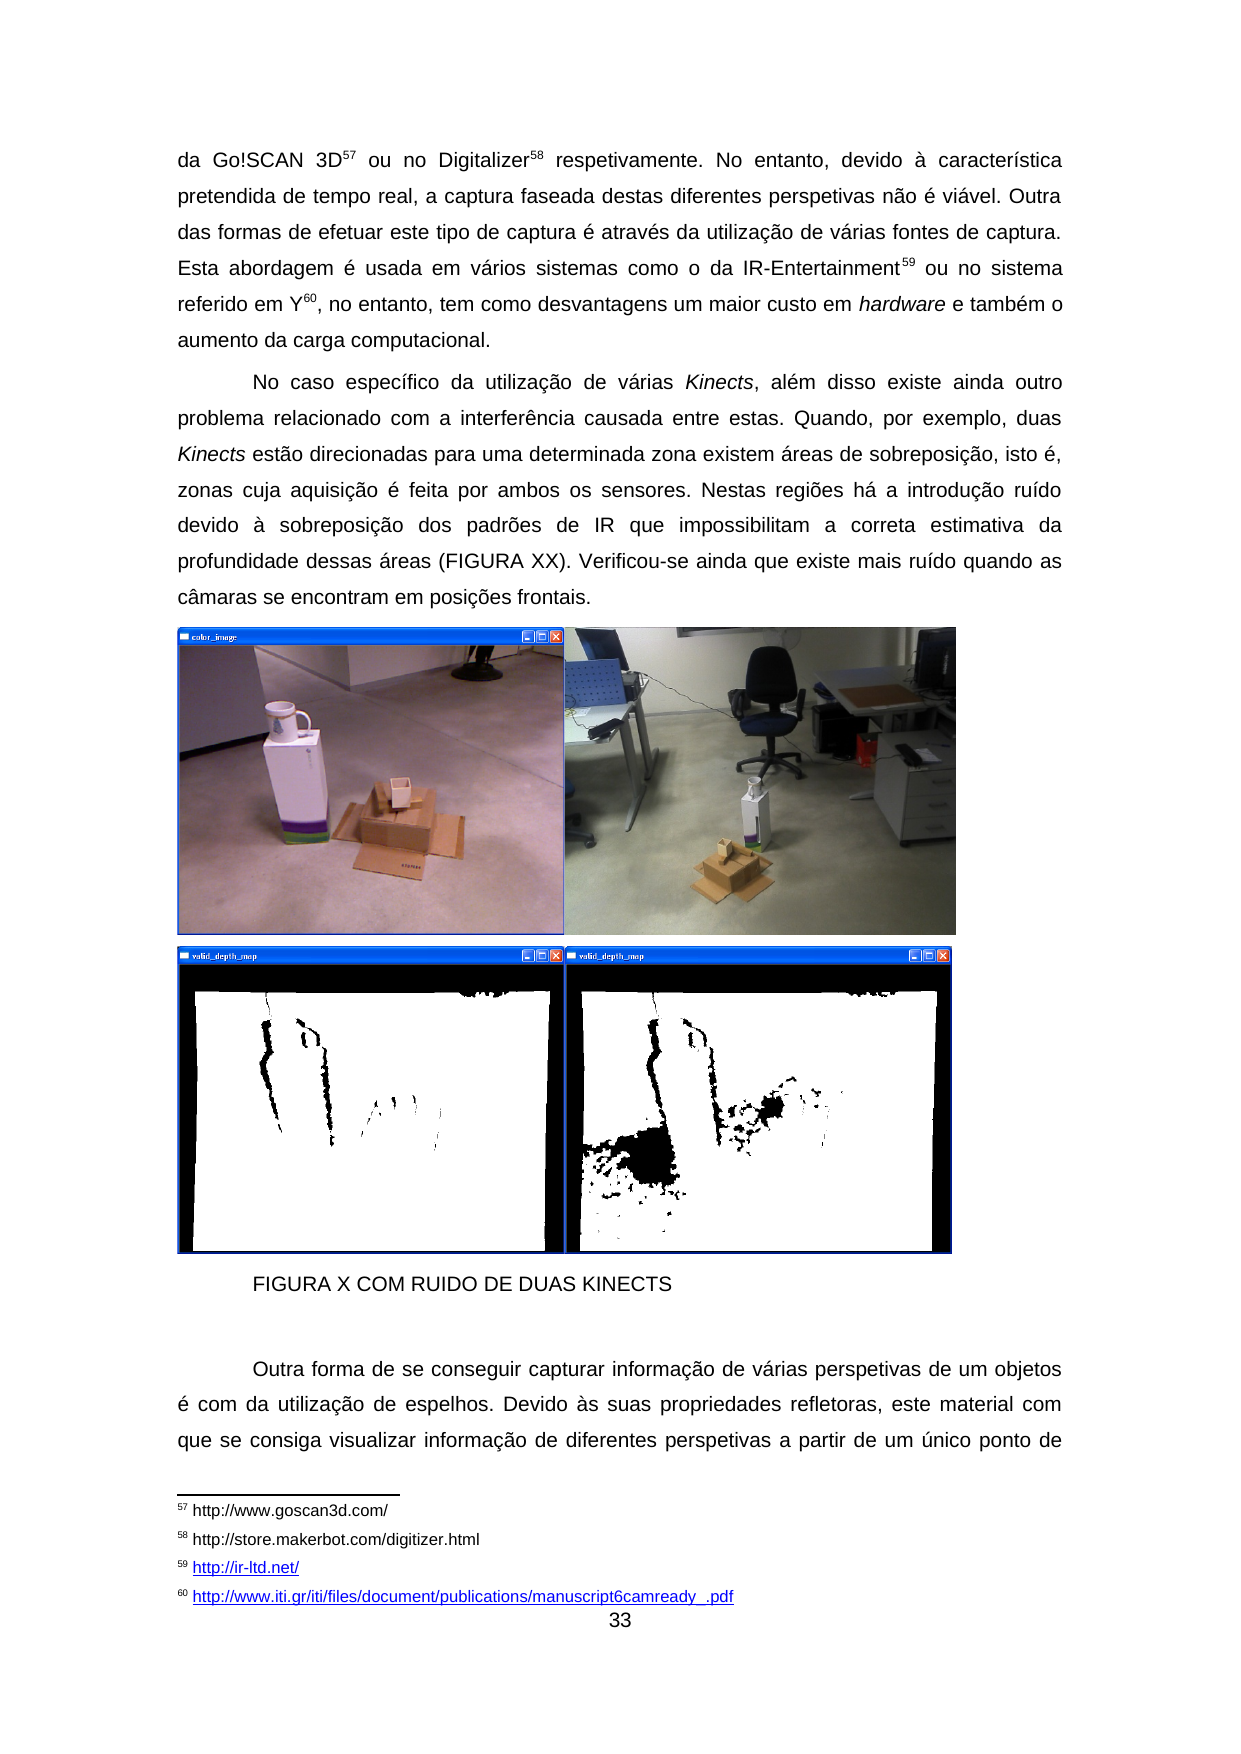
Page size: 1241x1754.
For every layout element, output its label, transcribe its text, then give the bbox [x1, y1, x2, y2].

text No caso específico da utilização de várias Kinects, além disso existe ainda outro problema relacionado com a interferência causada entre estas. Quando, por exemplo, duas Kinects estão direcionadas para uma determinada zona existem áreas de sobreposição, isto é, zonas cuja aquisição é feita por ambos os sensores. Nestas regiões há a introdução ruído devido à sobreposição dos padrões de IR que impossibilitam a correta estimativa da profundidade dessas áreas (FIGURA XX). Verificou-se ainda que existe mais ruído quando as câmaras se encontram em posições frontais. [177, 369, 1063, 609]
picture [177, 627, 956, 935]
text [177, 1356, 1063, 1452]
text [177, 148, 1063, 351]
picture [177, 946, 952, 1254]
text FIGURA X COM RUIDO DE DUAS KINECTS [177, 1272, 1063, 1296]
